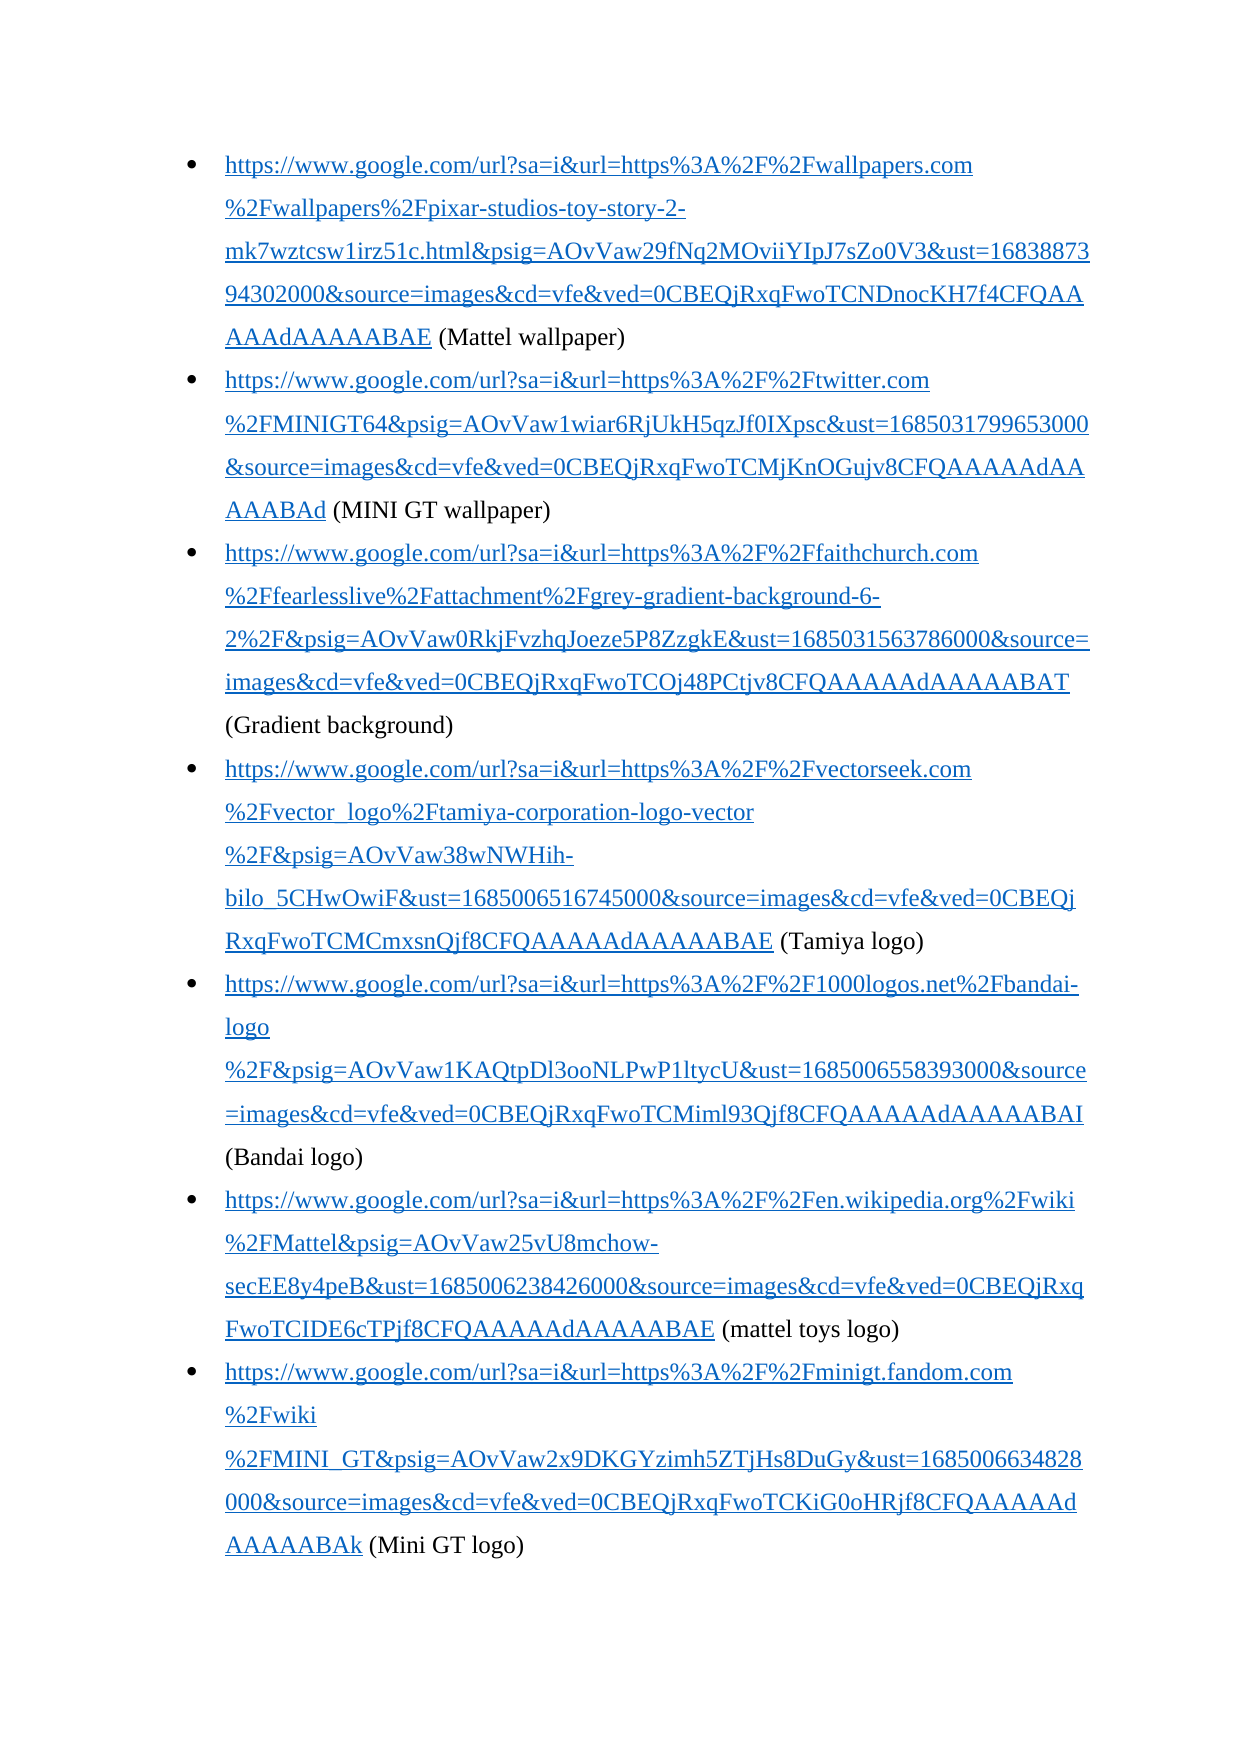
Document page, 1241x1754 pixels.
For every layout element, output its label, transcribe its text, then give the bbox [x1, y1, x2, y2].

list https://www.google.com/url?sa=i&url=https%3A%2F%2Fvectorseek.com%2Fvector_logo%2Ftamiya-corporation-logo-vector%2F&psig=AOvVaw38wNWHih-bilo_5CHwOwiF&ust=1685006516745000&source=images&cd=vfe&ved=0CBEQjRxqFwoTCMCmxsnQjf8CFQAAAAAdAAAAABAE (Tamiya logo) [187, 754, 1090, 955]
list https://www.google.com/url?sa=i&url=https%3A%2F%2Ftwitter.com%2FMINIGT64&psig=AOvVaw1wiar6RjUkH5qzJf0IXpsc&ust=1685031799653000&source=images&cd=vfe&ved=0CBEQjRxqFwoTCMjKnOGujv8CFQAAAAAdAAAAABAd (MINI GT wallpaper) [187, 366, 1090, 524]
list https://www.google.com/url?sa=i&url=https%3A%2F%2F1000logos.net%2Fbandai-logo%2F&psig=AOvVaw1KAQtpDl3ooNLPwP1ltycU&ust=1685006558393000&source=images&cd=vfe&ved=0CBEQjRxqFwoTCMiml93Qjf8CFQAAAAAdAAAAABAI (Bandai logo) [187, 969, 1090, 1171]
list https://www.google.com/url?sa=i&url=https%3A%2F%2Fminigt.fandom.com%2Fwiki%2FMINI_GT&psig=AOvVaw2x9DKGYzimh5ZTjHs8DuGy&ust=1685006634828000&source=images&cd=vfe&ved=0CBEQjRxqFwoTCKiG0oHRjf8CFQAAAAAdAAAAABAk (Mini GT logo) [187, 1357, 1090, 1559]
list https://www.google.com/url?sa=i&url=https%3A%2F%2Fen.wikipedia.org%2Fwiki%2FMattel&psig=AOvVaw25vU8mchow-secEE8y4peB&ust=1685006238426000&source=images&cd=vfe&ved=0CBEQjRxqFwoTCIDE6cTPjf8CFQAAAAAdAAAAABAE (mattel toys logo) [187, 1185, 1090, 1343]
list https://www.google.com/url?sa=i&url=https%3A%2F%2Ffaithchurch.com%2Ffearlesslive%2Fattachment%2Fgrey-gradient-background-6-2%2F&psig=AOvVaw0RkjFvzhqJoeze5P8ZzgkE&ust=1685031563786000&source=images&cd=vfe&ved=0CBEQjRxqFwoTCOj48PCtjv8CFQAAAAAdAAAAABAT (Gradient background) [187, 538, 1090, 739]
list https://www.google.com/url?sa=i&url=https%3A%2F%2Fwallpapers.com%2Fwallpapers%2Fpixar-studios-toy-story-2-mk7wztcsw1irz51c.html&psig=AOvVaw29fNq2MOviiYIpJ7sZo0V3&ust=1683887394302000&source=images&cd=vfe&ved=0CBEQjRxqFwoTCNDnocKH7f4CFQAAAAAdAAAAABAE (Mattel wallpaper) [187, 150, 1090, 351]
